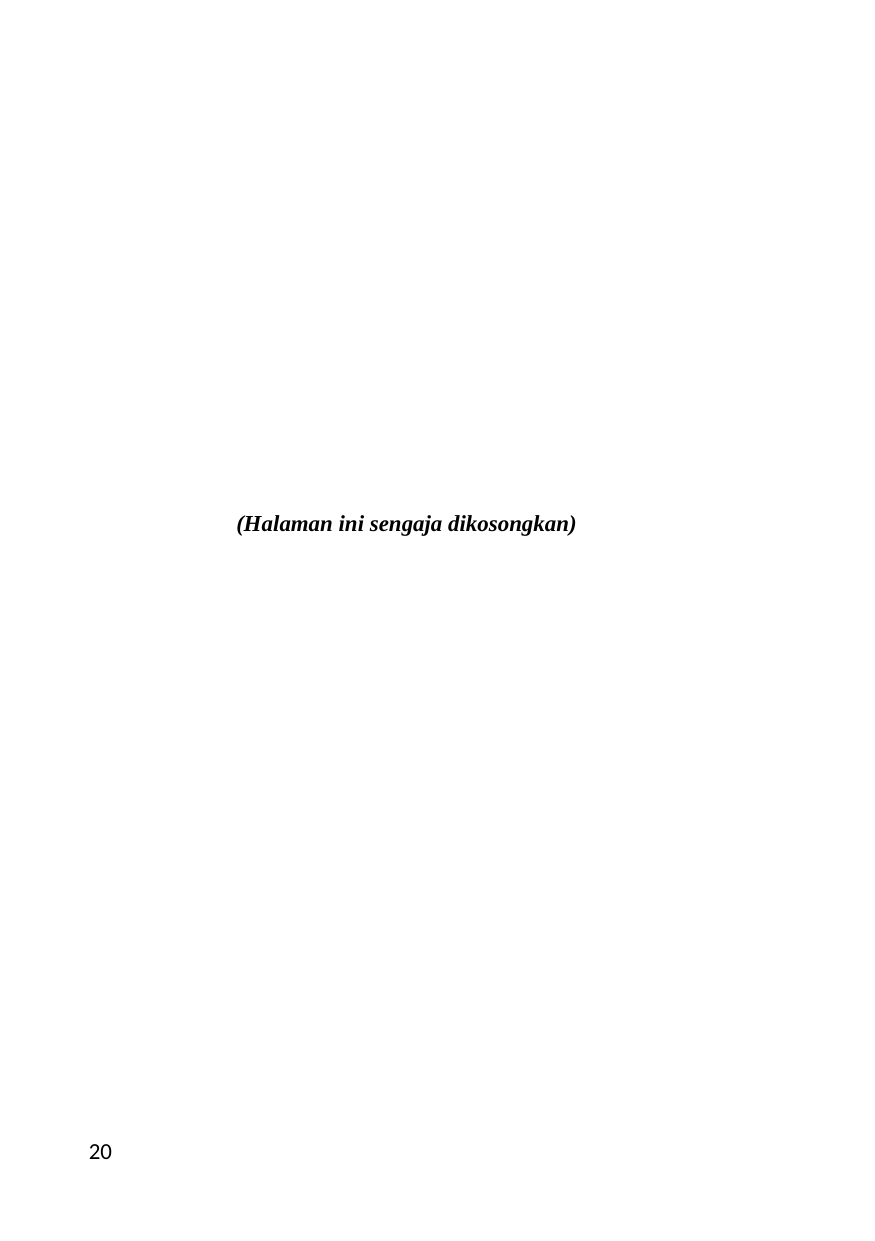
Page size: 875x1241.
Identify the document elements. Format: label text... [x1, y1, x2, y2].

text (Halaman ini sengaja dikosongkan) [88, 510, 726, 537]
